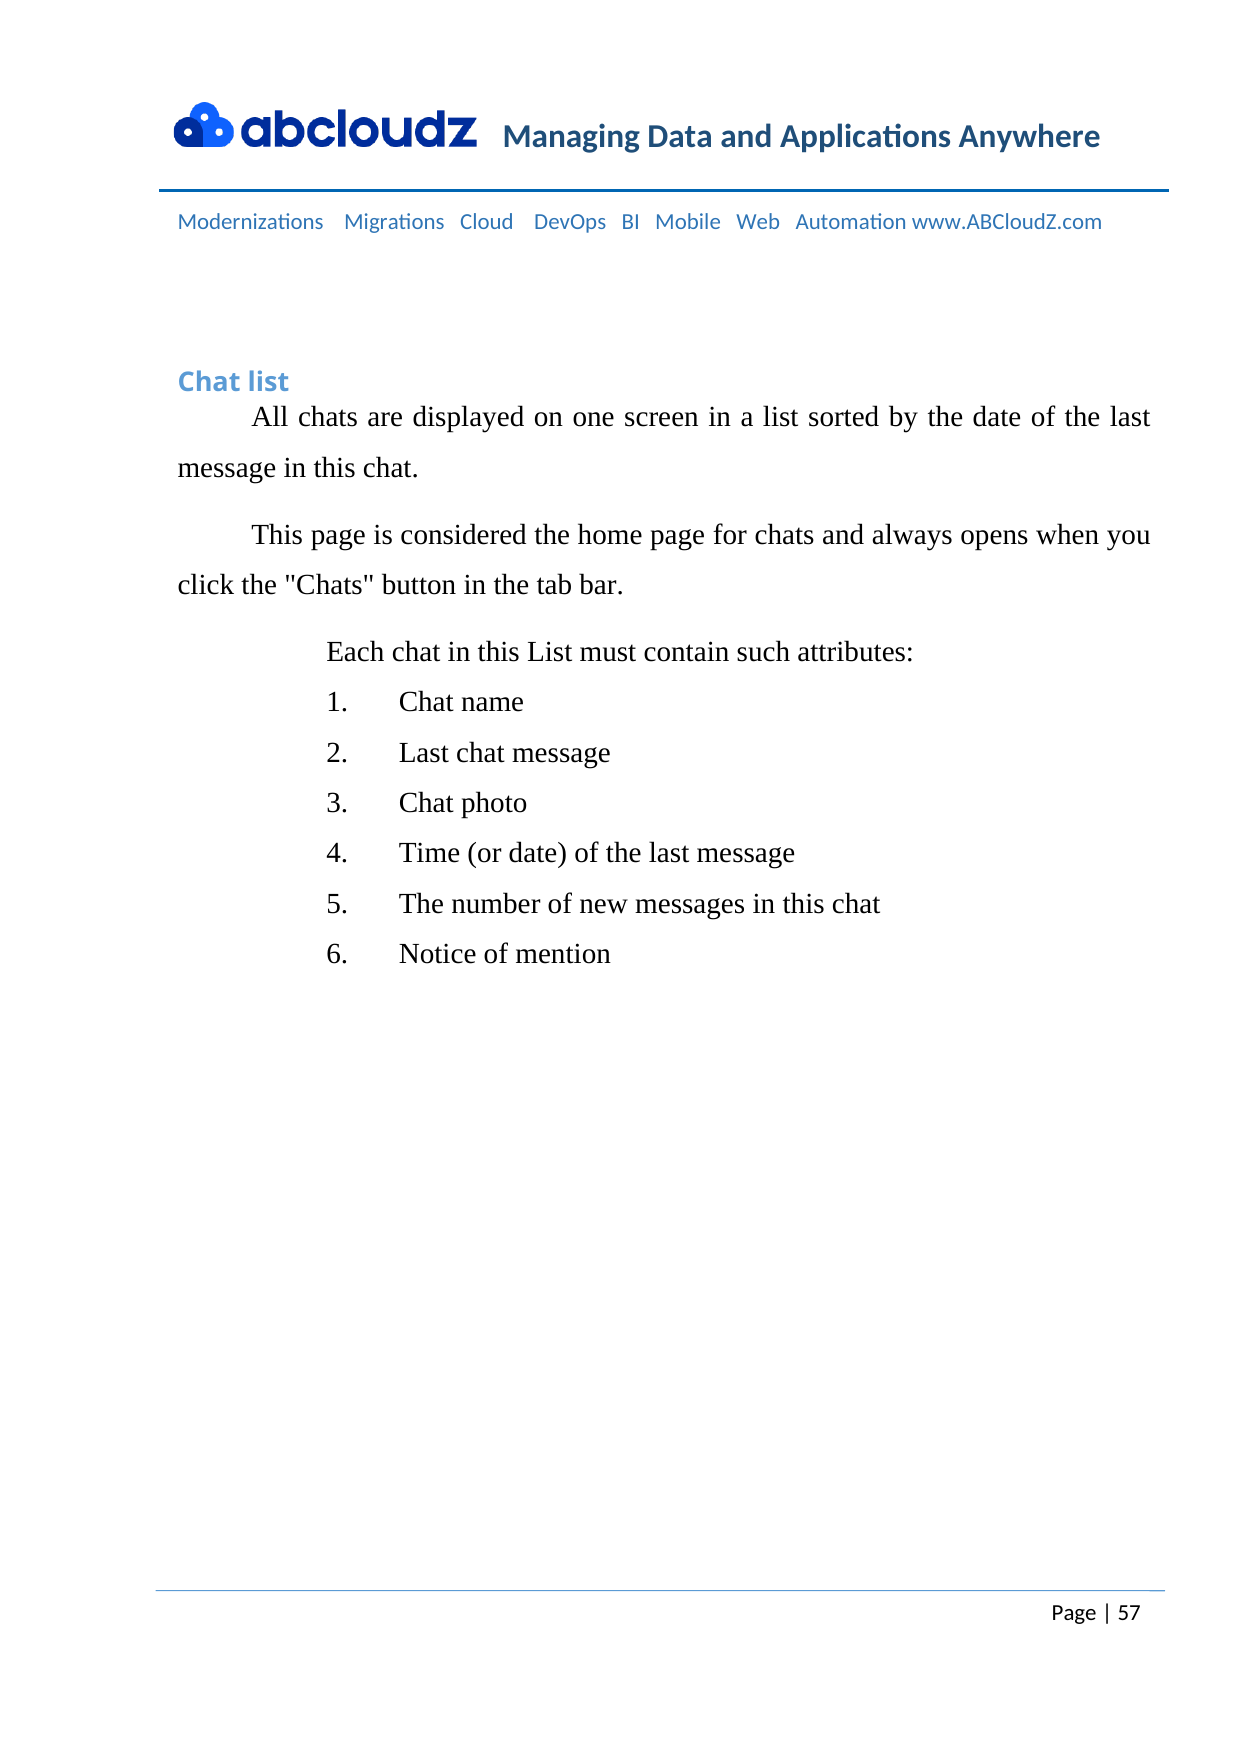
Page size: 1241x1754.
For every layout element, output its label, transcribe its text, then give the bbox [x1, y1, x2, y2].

picture [173, 102, 477, 147]
list Time (or date) of the last message [252, 835, 1152, 869]
list The number of new messages in this chat [252, 886, 1152, 919]
list Each chat in this List must contain such attributes: [252, 634, 1152, 668]
list Chat photo [252, 785, 1152, 819]
subtitle Chat list [177, 363, 1152, 399]
list Chat name [252, 684, 1152, 718]
text This page is considered the home page for chats and always opens when you click the "Chats" button in the tab bar. [177, 517, 1152, 601]
list Last chat message [252, 735, 1152, 768]
text All chats are displayed on one screen in a list sorted by the date of the last message in this chat. [177, 399, 1152, 483]
list Notice of mention [252, 936, 1152, 969]
